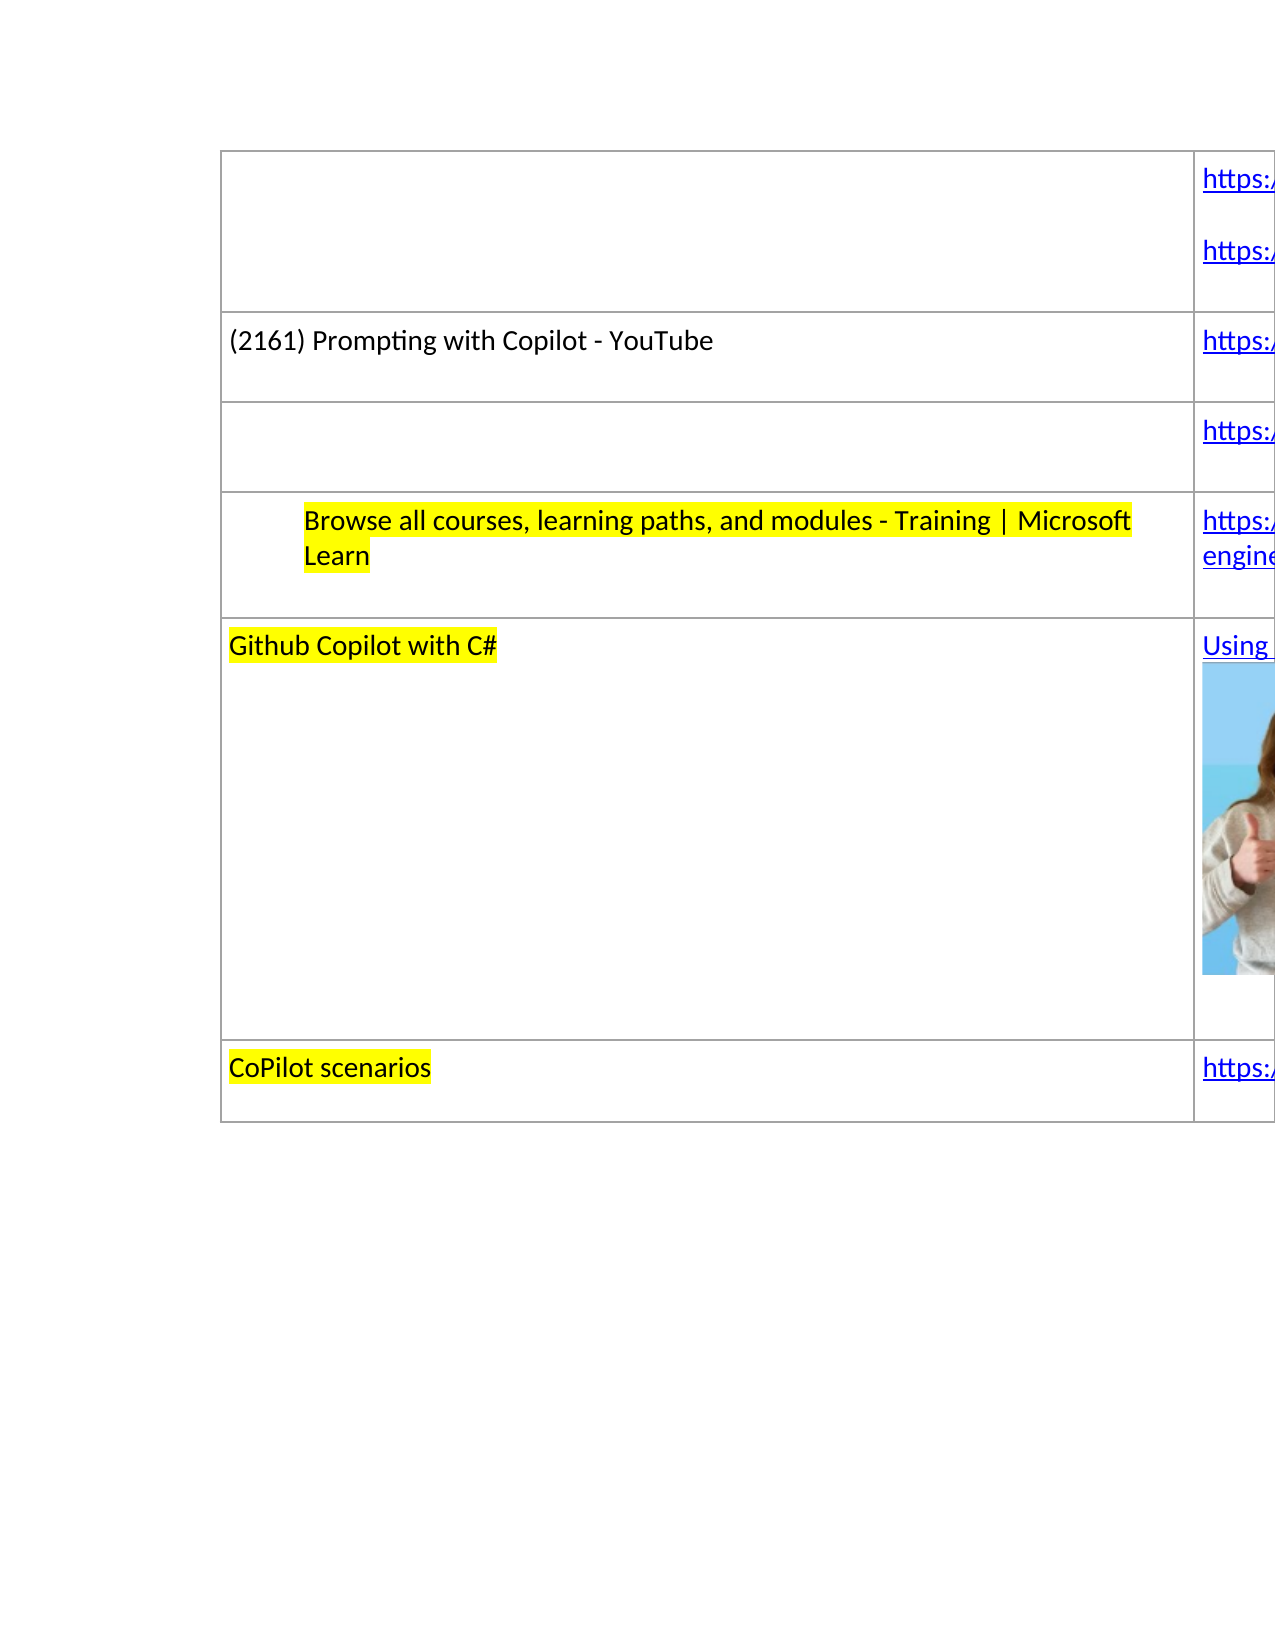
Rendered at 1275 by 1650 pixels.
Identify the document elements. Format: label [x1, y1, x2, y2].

table_header [222, 619, 1193, 1039]
table_header [1195, 313, 1274, 401]
table_header [1195, 619, 1274, 1039]
table_header [1195, 493, 1274, 617]
table_header [222, 403, 1193, 491]
table_header [1195, 1041, 1274, 1121]
picture [1202, 662, 1275, 975]
table_header [1195, 403, 1274, 491]
table_header [222, 493, 1193, 617]
table_header [222, 1041, 1193, 1121]
table_header [222, 313, 1193, 401]
table_header [1195, 152, 1274, 311]
table_header [222, 152, 1193, 311]
